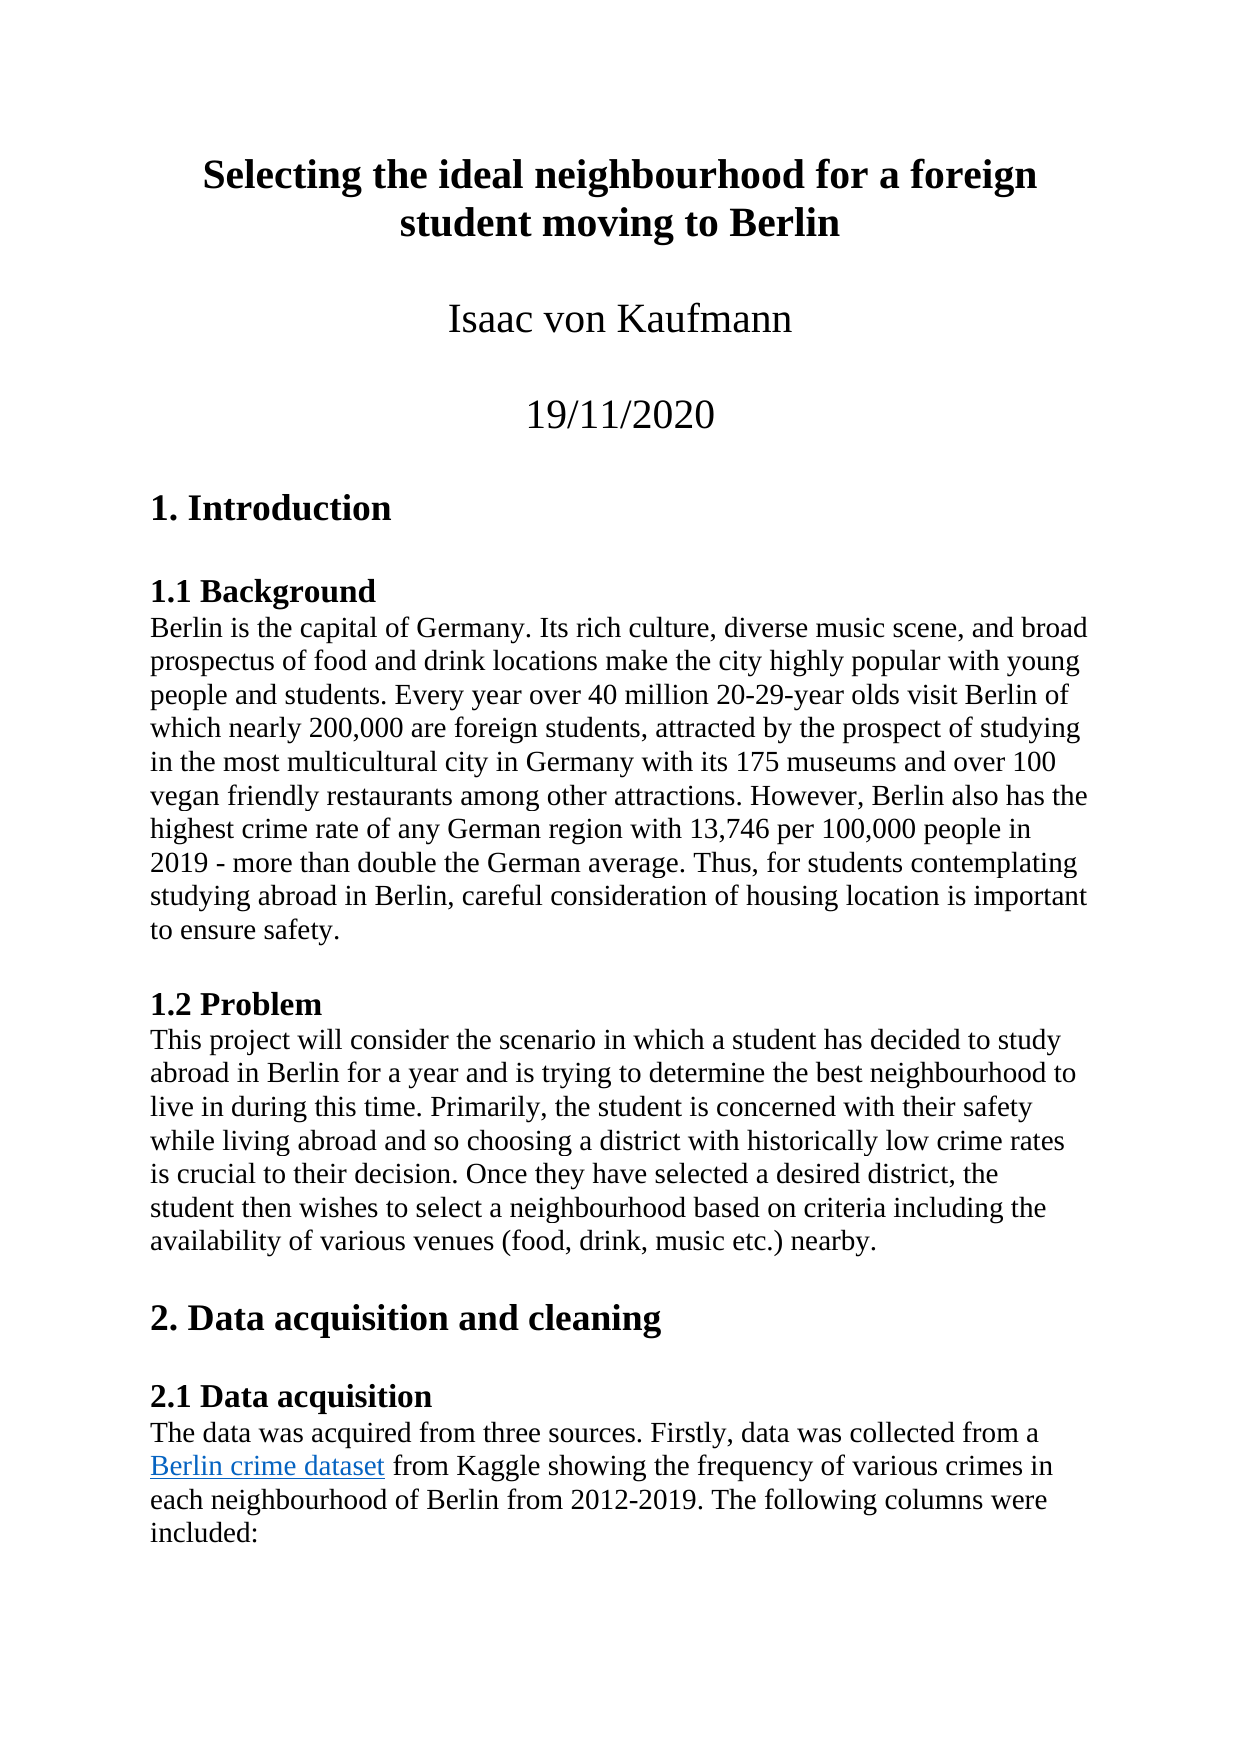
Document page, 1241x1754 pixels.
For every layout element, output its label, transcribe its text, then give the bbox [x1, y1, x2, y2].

text The data was acquired from three sources. Firstly, data was collected from a Berlin crime dataset from Kaggle showing the frequency of various crimes in each neighbourhood of Berlin from 2012-2019. The following columns were included: [150, 1415, 1090, 1549]
text 1.1 Background [150, 572, 1090, 610]
text Selecting the ideal neighbourhood for a foreign student moving to Berlin [150, 150, 1090, 246]
text This project will consider the scenario in which a student has decided to study abroad in Berlin for a year and is trying to determine the best neighbourhood to live in during this time. Primarily, the student is concerned with their safety while living abroad and so choosing a district with historically low crime rates is crucial to their decision. Once they have selected a desired district, the student then wishes to select a neighbourhood based on criteria including the availability of various venues (food, drink, music etc.) nearby. [877, 1022, 1090, 1257]
text Berlin is the capital of Germany. Its rich culture, diverse music scene, and broad prospectus of food and drink locations make the city highly popular with young people and students. Every year over 40 million 20-29-year olds visit Berlin of which nearly 200,000 are foreign students, attracted by the prospect of studying in the most multicultural city in Germany with its 175 museums and over 100 vegan friendly restaurants among other attractions. However, Berlin also has the highest crime rate of any German region with 13,746 per 100,000 people in 2019 - more than double the German average. Thus, for students contemplating studying abroad in Berlin, careful consideration of housing location is important to ensure safety. [150, 610, 1090, 945]
text 1. Introduction [150, 485, 1090, 528]
text 1.2 Problem [150, 984, 1090, 1022]
text Isaac von Kaufmann [150, 294, 1090, 342]
text 2. Data acquisition and cleaning [150, 1295, 1090, 1338]
text 19/11/2020 [150, 389, 1090, 437]
text 2.1 Data acquisition [150, 1377, 1090, 1415]
